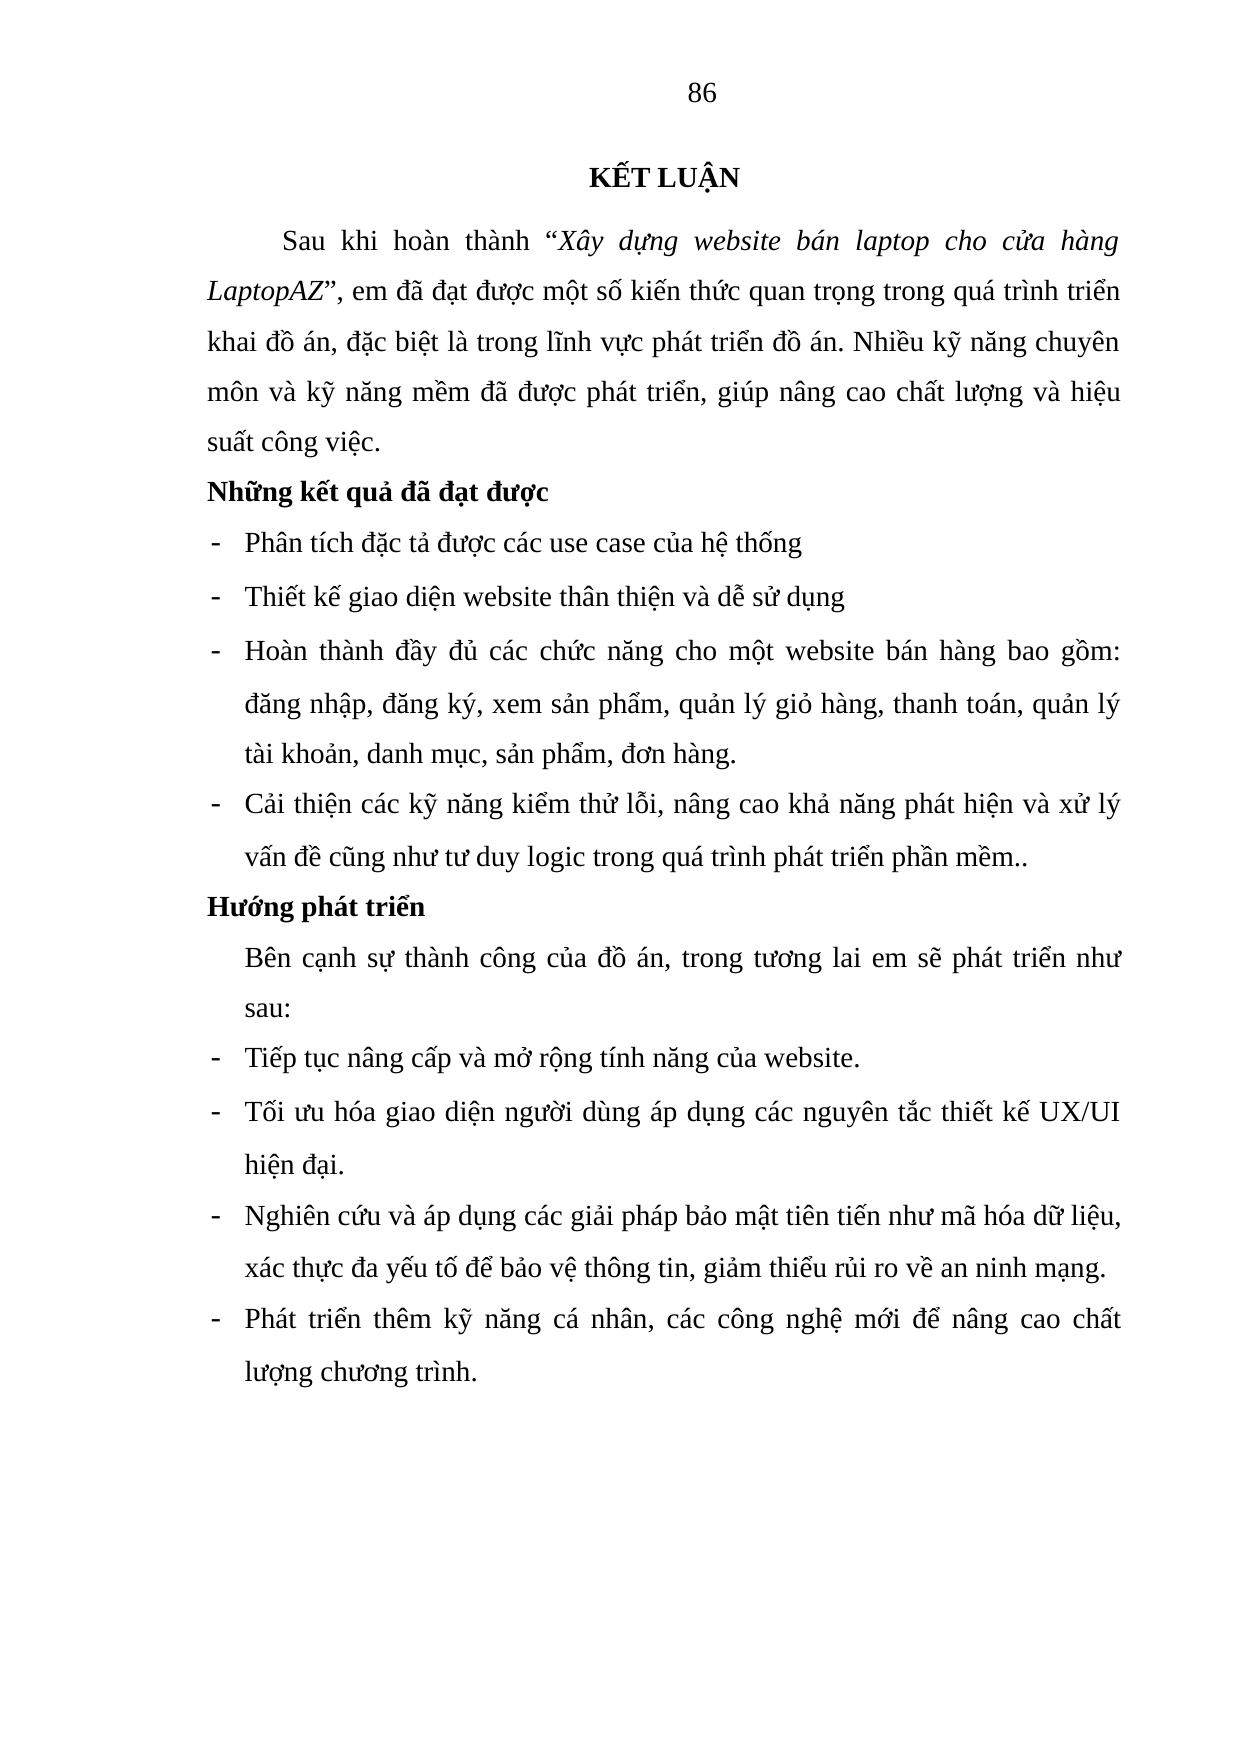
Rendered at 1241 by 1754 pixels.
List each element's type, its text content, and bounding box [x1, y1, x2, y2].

list Tối ưu hóa giao diện người dùng áp dụng các nguyên tắc thiết kế UX/UI hiện đại. [207, 1094, 1122, 1181]
list Thiết kế giao diện website thân thiện và dễ sử dụng [207, 579, 1122, 615]
list Phát triển thêm kỹ năng cá nhân, các công nghệ mới để nâng cao chất lượng chương trình. [207, 1301, 1122, 1387]
text Sau khi hoàn thành “Xây dựng website bán laptop cho cửa hàng LaptopAZ”, em đã đạt được một số kiến thức quan trọng trong quá trình triển khai đồ án, đặc biệt là trong lĩnh vực phát triển đồ án. Nhiều kỹ năng chuyên môn và kỹ năng mềm đã được phát triển, giúp nâng cao chất lượng và hiệu suất công việc. [207, 223, 1122, 458]
text Bên cạnh sự thành công của đồ án, trong tương lai em sẽ phát triển như sau: [244, 940, 1122, 1024]
list Cải thiện các kỹ năng kiểm thử lỗi, nâng cao khả năng phát hiện và xử lý vấn đề cũng như tư duy logic trong quá trình phát triển phần mềm.. [207, 786, 1122, 873]
list Nghiên cứu và áp dụng các giải pháp bảo mật tiên tiến như mã hóa dữ liệu, xác thực đa yếu tố để bảo vệ thông tin, giảm thiểu rủi ro về an ninh mạng. [207, 1198, 1122, 1284]
list Hoàn thành đầy đủ các chức năng cho một website bán hàng bao gồm: đăng nhập, đăng ký, xem sản phẩm, quản lý giỏ hàng, thanh toán, quản lý tài khoản, danh mục, sản phẩm, đơn hàng. [207, 633, 1122, 770]
text Hướng phát triển [207, 889, 1122, 923]
list Tiếp tục nâng cấp và mở rộng tính năng của website. [207, 1041, 1122, 1077]
subtitle KẾT LUẬN [207, 160, 1122, 194]
list Phân tích đặc tả được các use case của hệ thống [207, 525, 1122, 561]
text Những kết quả đã đạt được [207, 474, 1122, 508]
